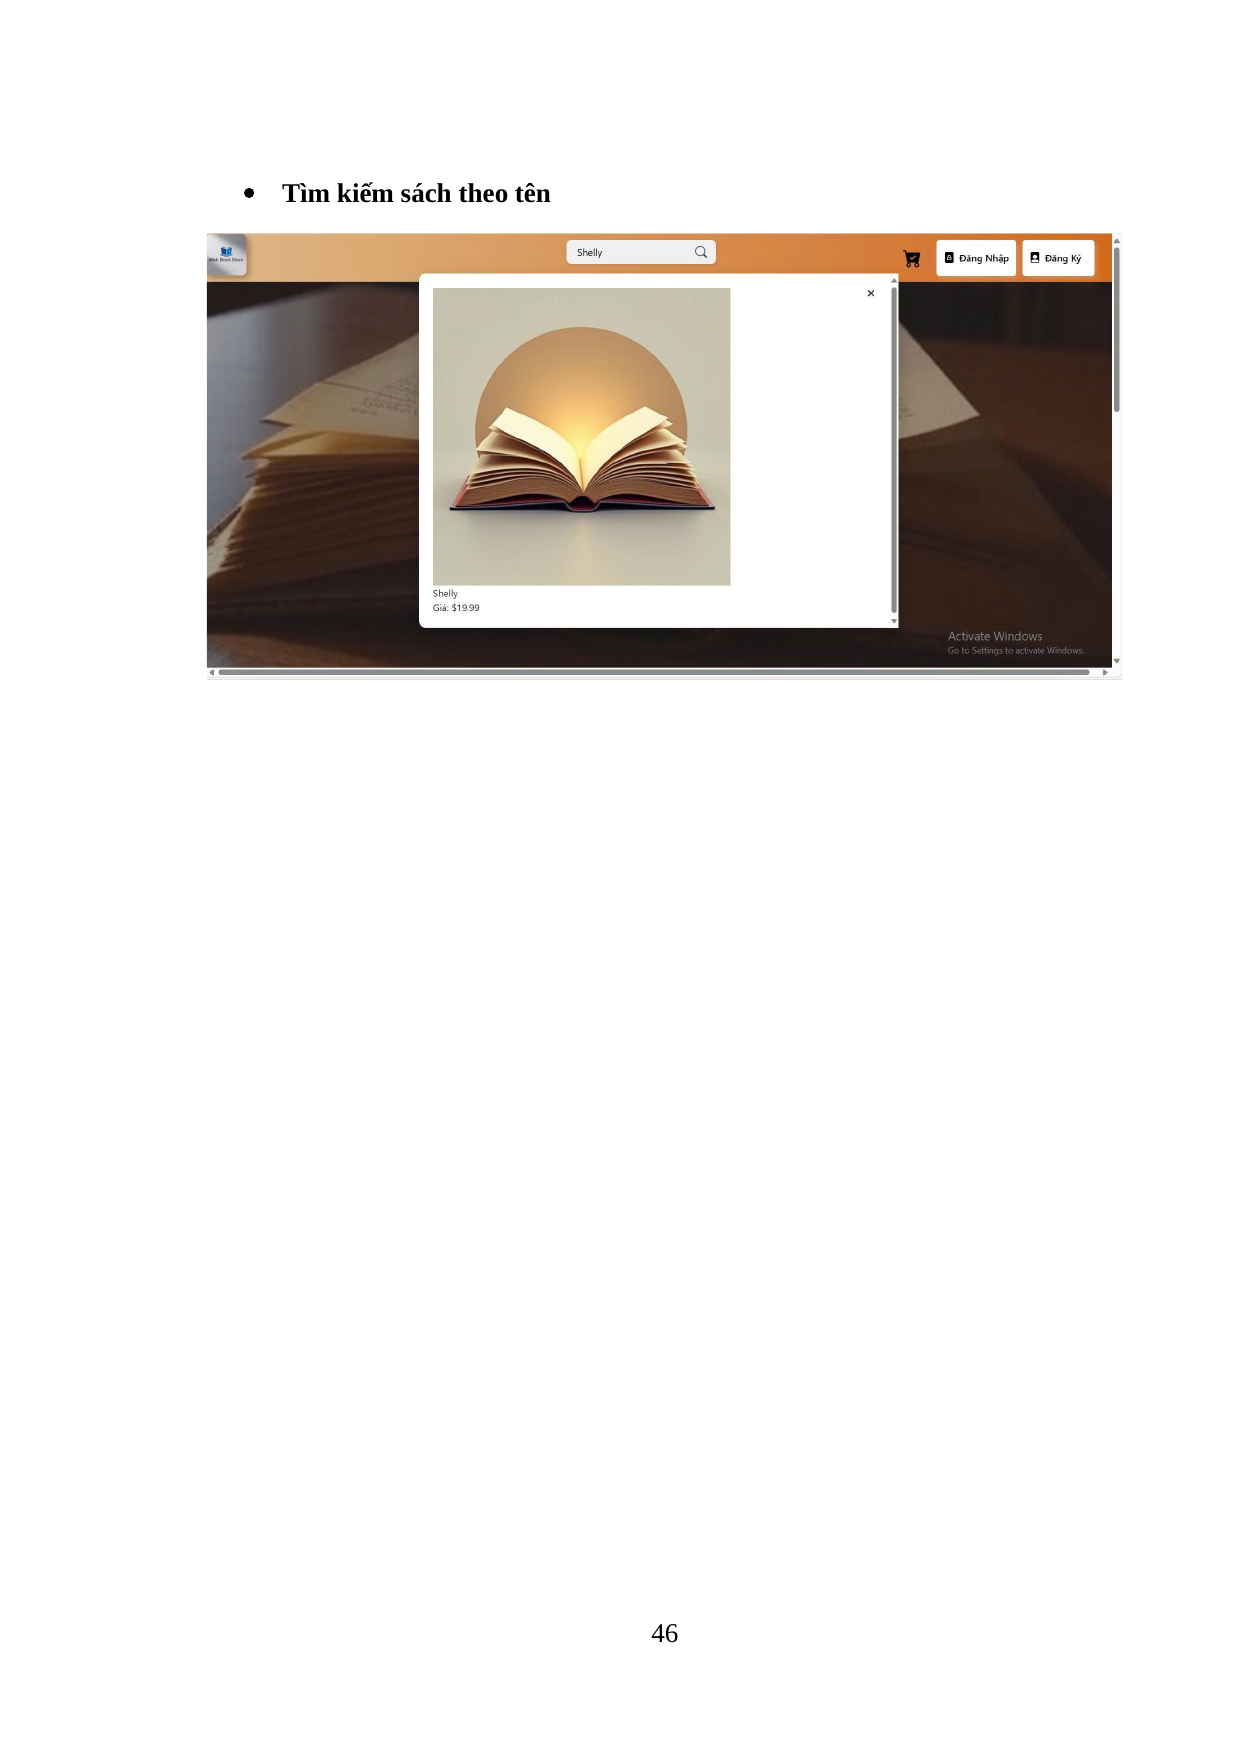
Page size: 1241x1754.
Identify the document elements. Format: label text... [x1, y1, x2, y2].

picture [206, 233, 1123, 680]
list Tìm kiếm sách theo tên [244, 177, 1122, 208]
